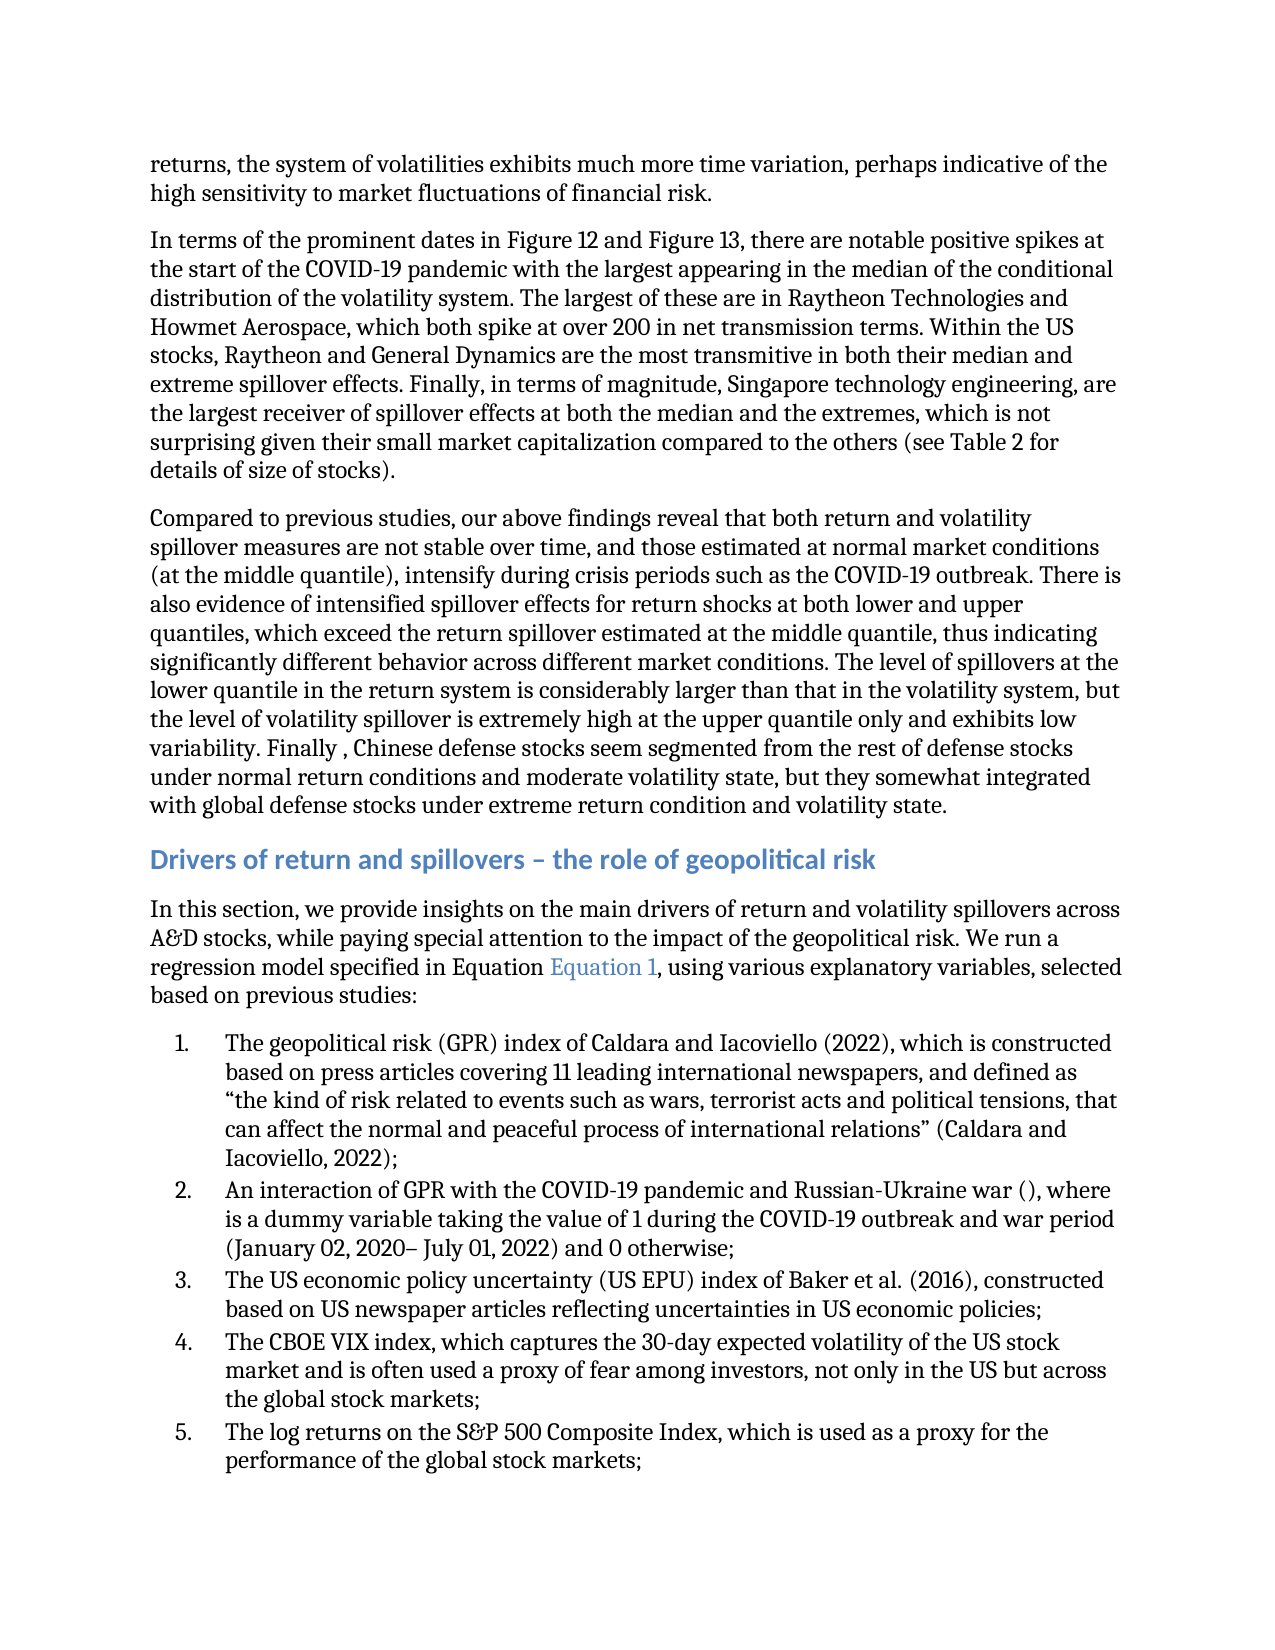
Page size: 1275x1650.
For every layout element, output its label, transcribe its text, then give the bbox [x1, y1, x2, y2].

list The log returns on the S&P 500 Composite Index, which is used as a proxy for the performance of the global stock markets; [175, 1418, 1125, 1475]
list The geopolitical risk (GPR) index of Caldara and Iacoviello (2022), which is constructed based on press articles covering 11 leading international newspapers, and defined as “the kind of risk related to events such as wars, terrorist acts and political tensions, that can affect the normal and peaceful process of international relations” (Caldara and Iacoviello, 2022); [175, 1029, 1125, 1173]
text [150, 150, 1125, 207]
subtitle Drivers of return and spillovers – the role of geopolitical risk [150, 841, 1125, 876]
list An interaction of GPR with the COVID-19 pandemic and Russian-Ukraine war (), where is a dummy variable taking the value of 1 during the COVID-19 outbreak and war period (January 02, 2020– July 01, 2022) and 0 otherwise; [175, 1176, 1125, 1263]
text In this section, we provide insights on the main drivers of return and volatility spillovers across A&D stocks, while paying special attention to the impact of the geopolitical risk. We run a regression model specified in Equation Equation 1, using various explanatory variables, selected based on previous studies: [150, 895, 1125, 1010]
list The US economic policy uncertainty (US EPU) index of Baker et al. (2016), constructed based on US newspaper articles reflecting uncertainties in US economic policies; [175, 1266, 1125, 1324]
text In terms of the prominent dates in Figure 12 and Figure 13, there are notable positive spikes at the start of the COVID-19 pandemic with the largest appearing in the median of the conditional distribution of the volatility system. The largest of these are in Raytheon Technologies and Howmet Aerospace, which both spike at over 200 in net transmission terms. Within the US stocks, Raytheon and General Dynamics are the most transmitive in both their median and extreme spillover effects. Finally, in terms of magnitude, Singapore technology engineering, are the largest receiver of spillover effects at both the median and the extremes, which is not surprising given their small market capitalization compared to the others (see Table 2 for details of size of stocks). [150, 226, 1125, 485]
text Compared to previous studies, our above findings reveal that both return and volatility spillover measures are not stable over time, and those estimated at normal market conditions (at the middle quantile), intensify during crisis periods such as the COVID-19 outbreak. There is also evidence of intensified spillover effects for return shocks at both lower and upper quantiles, which exceed the return spillover estimated at the middle quantile, thus indicating significantly different behavior across different market conditions. The level of spillovers at the lower quantile in the return system is considerably larger than that in the volatility system, but the level of volatility spillover is extremely high at the upper quantile only and exhibits low variability. Finally , Chinese defense stocks seem segmented from the rest of defense stocks under normal return conditions and moderate volatility state, but they somewhat integrated with global defense stocks under extreme return condition and volatility state. [150, 504, 1125, 820]
list The CBOE VIX index, which captures the 30-day expected volatility of the US stock market and is often used a proxy of fear among investors, not only in the US but across the global stock markets; [175, 1328, 1125, 1414]
